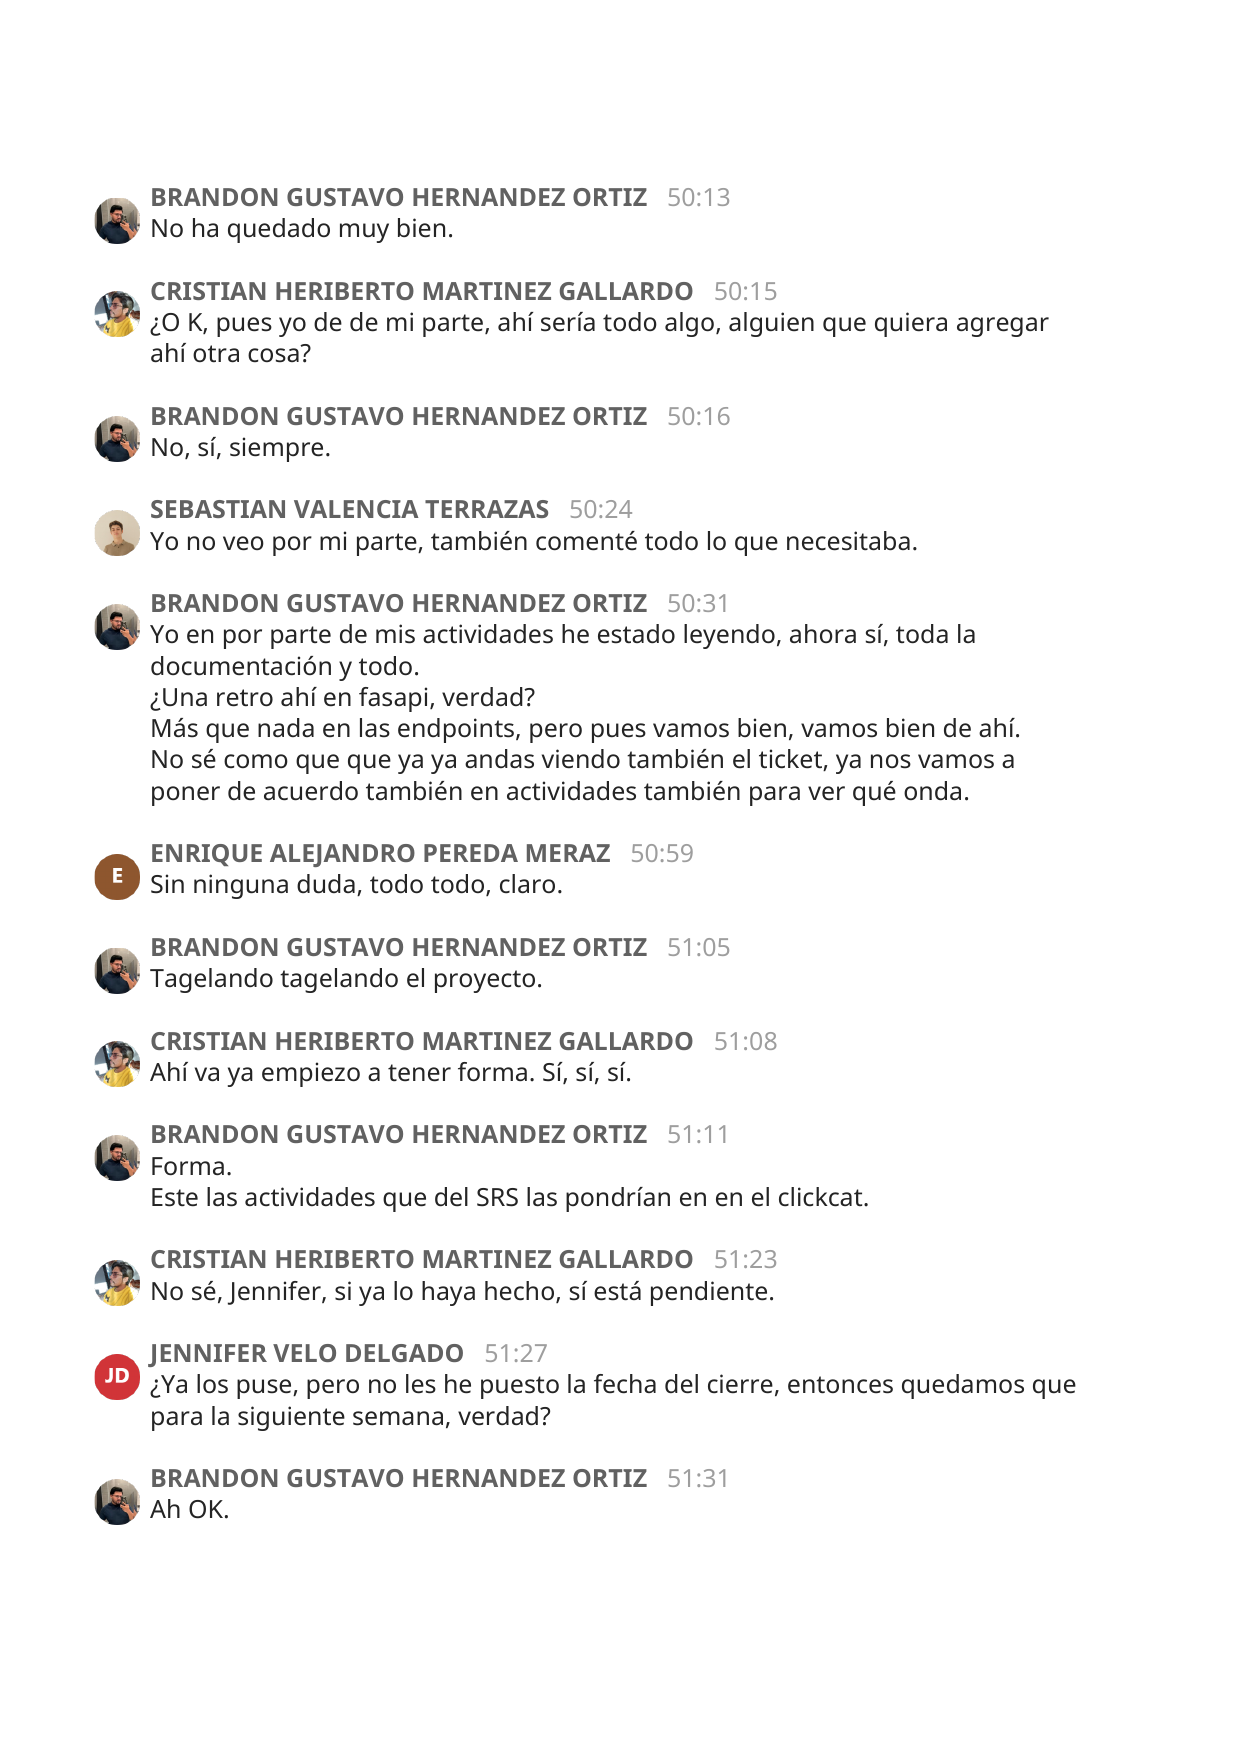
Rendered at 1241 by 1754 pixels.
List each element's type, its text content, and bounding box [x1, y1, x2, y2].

text CRISTIAN HERIBERTO MARTINEZ GALLARDO 50:15 ¿O K, pues yo de de mi parte, ahí sería todo algo, alguien que quiera agregar ahí otra cosa? [150, 244, 1090, 369]
picture [94, 1260, 140, 1306]
text ENRIQUE ALEJANDRO PEREDA MERAZ 50:59 Sin ninguna duda, todo todo, claro. [150, 806, 1090, 900]
text BRANDON GUSTAVO HERNANDEZ ORTIZ 50:31 Yo en por parte de mis actividades he estado leyendo, ahora sí, toda la documentación y todo. ¿Una retro ahí en fasapi, verdad? Más que nada en las endpoints, pero pues vamos bien, vamos bien de ahí. No sé como que que ya ya andas viendo también el ticket, ya nos vamos a poner de acuerdo también en actividades también para ver qué onda. [150, 556, 1090, 806]
picture [94, 1135, 140, 1181]
picture [94, 510, 140, 556]
picture [94, 854, 140, 900]
picture [94, 1041, 140, 1087]
picture [94, 291, 140, 337]
picture [94, 948, 140, 994]
text BRANDON GUSTAVO HERNANDEZ ORTIZ 50:16 No, sí, siempre. [150, 369, 1090, 462]
text SEBASTIAN VALENCIA TERRAZAS 50:24 Yo no veo por mi parte, también comenté todo lo que necesitaba. [150, 462, 1090, 556]
text CRISTIAN HERIBERTO MARTINEZ GALLARDO 51:23 No sé, Jennifer, si ya lo haya hecho, sí está pendiente. [150, 1212, 1090, 1306]
text BRANDON GUSTAVO HERNANDEZ ORTIZ 50:13 No ha quedado muy bien. [150, 150, 1090, 244]
text JENNIFER VELO DELGADO 51:27 ¿Ya los puse, pero no les he puesto la fecha del cierre, entonces quedamos que para la siguiente semana, verdad? [150, 1306, 1090, 1431]
text BRANDON GUSTAVO HERNANDEZ ORTIZ 51:11 Forma. Este las actividades que del SRS las pondrían en en el clickcat. [150, 1087, 1090, 1212]
picture [94, 1479, 140, 1525]
text CRISTIAN HERIBERTO MARTINEZ GALLARDO 51:08 Ahí va ya empiezo a tener forma. Sí, sí, sí. [150, 994, 1090, 1087]
picture [94, 198, 140, 244]
text BRANDON GUSTAVO HERNANDEZ ORTIZ 51:31 Ah OK. [150, 1431, 1090, 1525]
picture [94, 416, 140, 462]
picture [94, 604, 140, 650]
text BRANDON GUSTAVO HERNANDEZ ORTIZ 51:05 Tagelando tagelando el proyecto. [150, 900, 1090, 994]
picture [94, 1354, 140, 1400]
